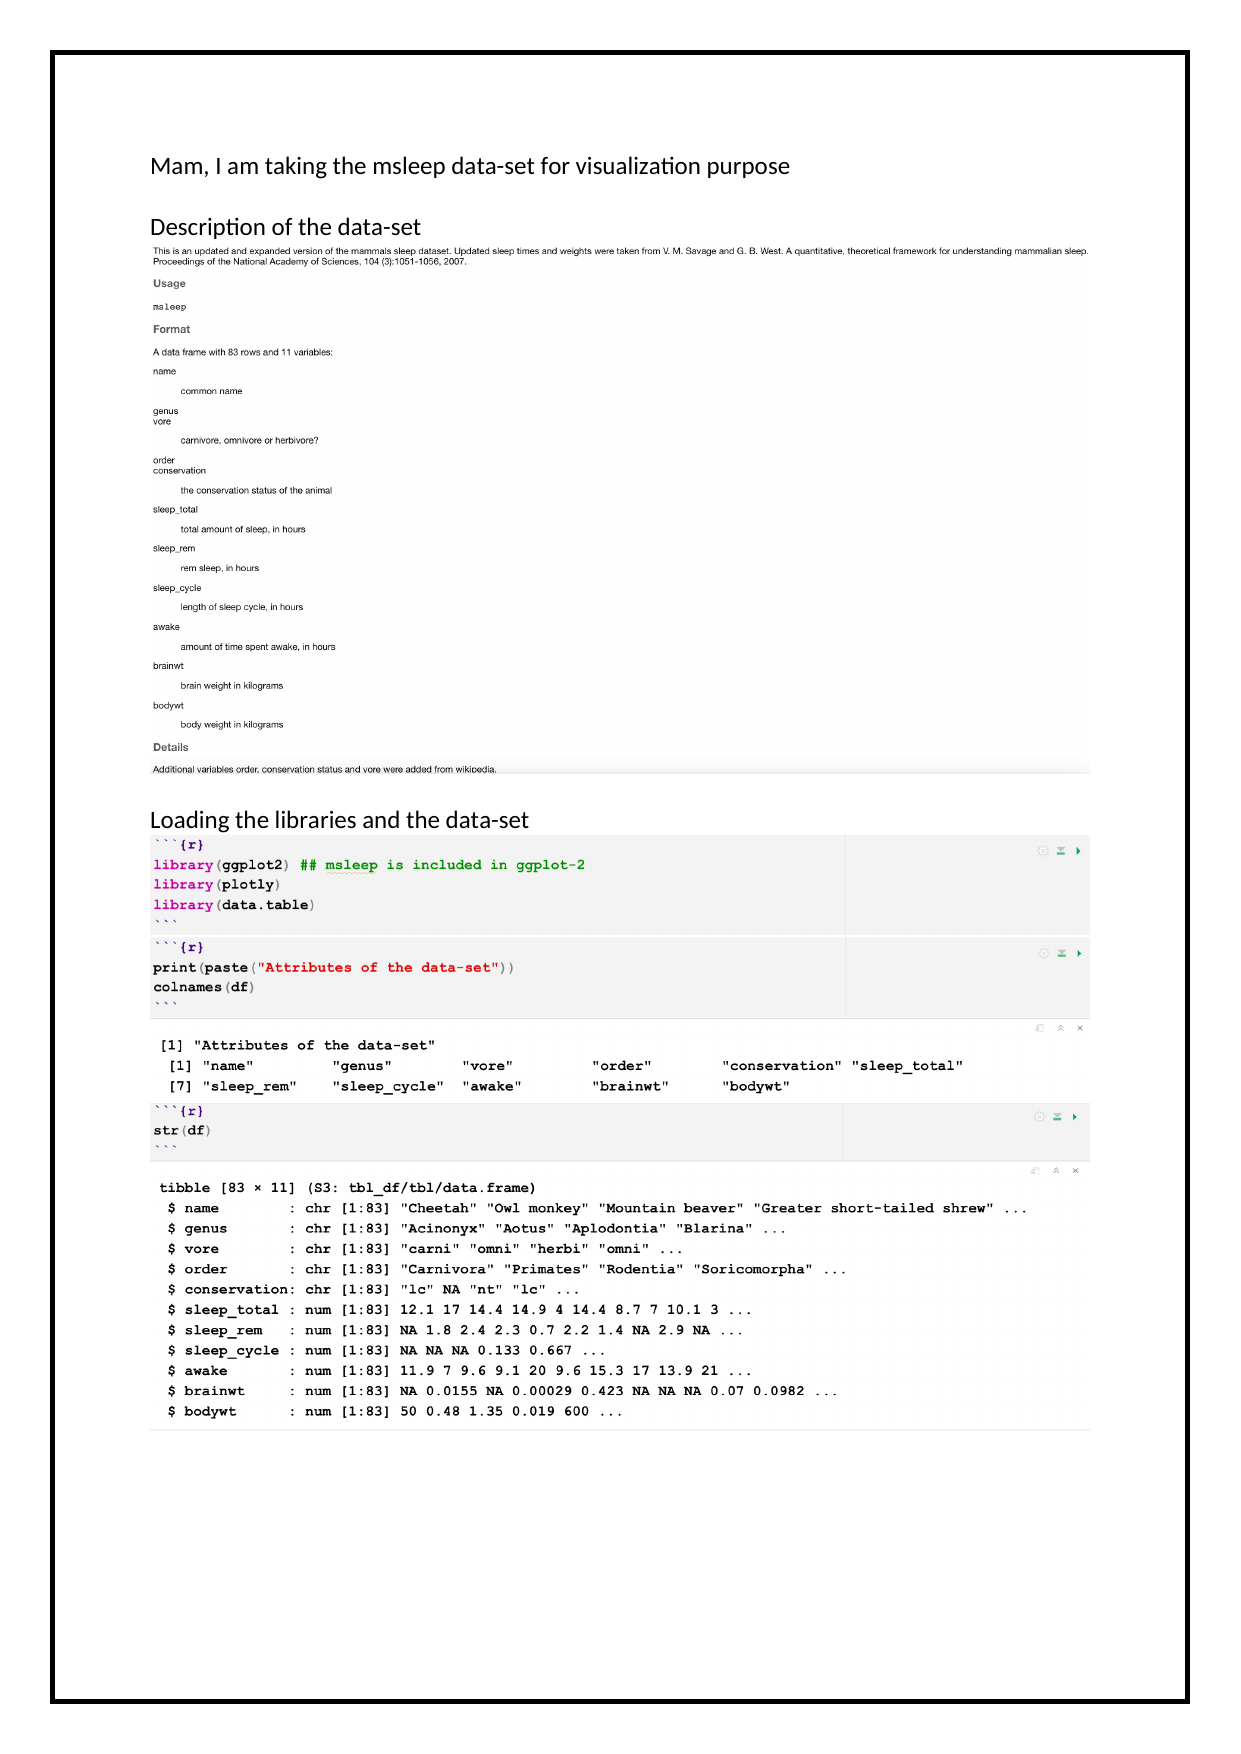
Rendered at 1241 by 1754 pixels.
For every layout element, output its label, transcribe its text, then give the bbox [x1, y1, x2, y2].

text Loading the libraries and the data-set [150, 804, 1090, 834]
text Description of the data-set [150, 211, 1090, 241]
picture [150, 834, 1091, 1431]
picture [150, 241, 1091, 774]
text Mam, I am taking the msleep data-set for visualization purpose [150, 150, 1090, 181]
